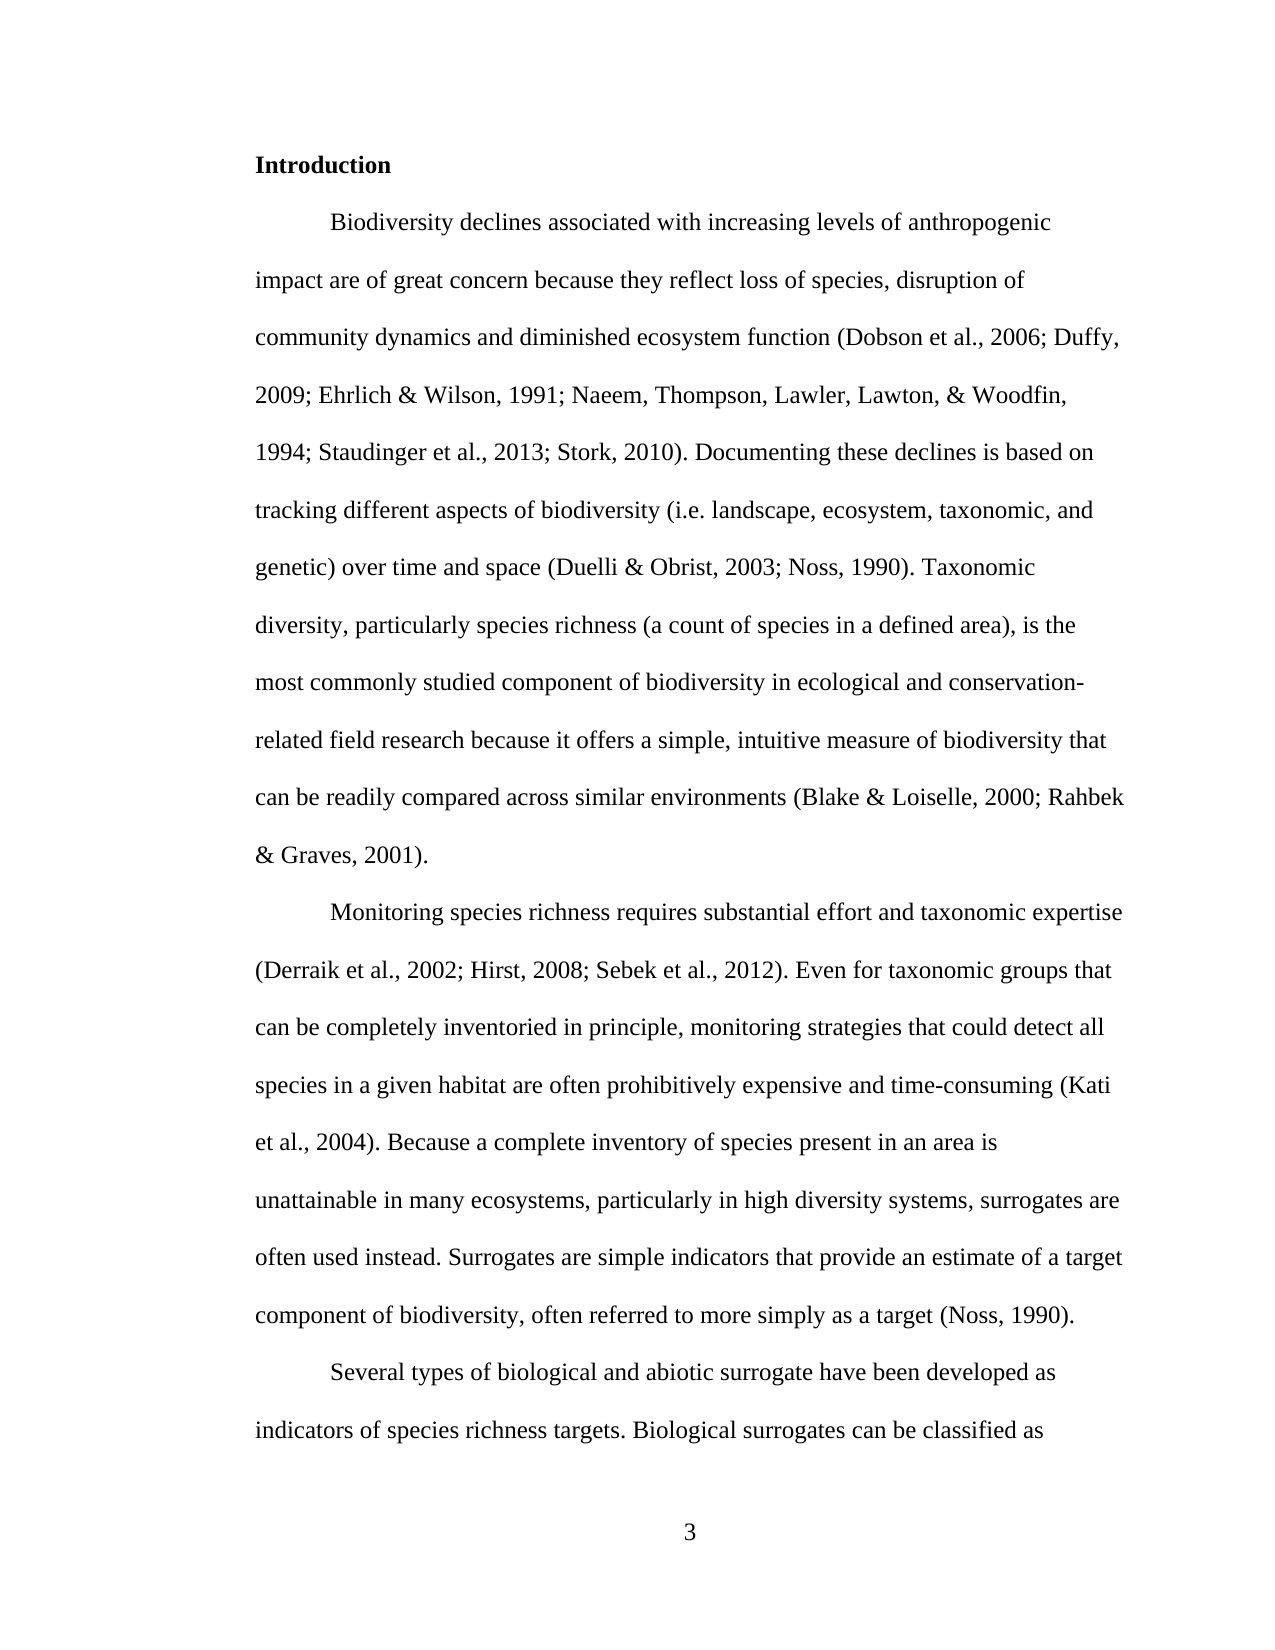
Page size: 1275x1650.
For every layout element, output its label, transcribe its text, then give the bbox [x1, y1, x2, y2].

text Biodiversity declines associated with increasing levels of anthropogenic impact are of great concern because they reflect loss of species, disruption of community dynamics and diminished ecosystem function (Dobson et al., 2006; Duffy, 2009; Ehrlich & Wilson, 1991; Naeem, Thompson, Lawler, Lawton, & Woodfin, 1994; Staudinger et al., 2013; Stork, 2010). Documenting these declines is based on tracking different aspects of biodiversity (i.e. landscape, ecosystem, taxonomic, and genetic) over time and space (Duelli & Obrist, 2003; Noss, 1990). Taxonomic diversity, particularly species richness (a count of species in a defined area), is the most commonly studied component of biodiversity in ecological and conservation-related field research because it offers a simple, intuitive measure of biodiversity that can be readily compared across similar environments (Blake & Loiselle, 2000; Rahbek & Graves, 2001). [255, 207, 1125, 869]
subtitle Introduction [255, 150, 1125, 179]
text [255, 1357, 1125, 1444]
text Monitoring species richness requires substantial effort and taxonomic expertise (Derraik et al., 2002; Hirst, 2008; Sebek et al., 2012). Even for taxonomic groups that can be completely inventoried in principle, monitoring strategies that could detect all species in a given habitat are often prohibitively expensive and time-consuming (Kati et al., 2004). Because a complete inventory of species present in an area is unattainable in many ecosystems, particularly in high diversity systems, surrogates are often used instead. Surrogates are simple indicators that provide an estimate of a target component of biodiversity, often referred to more simply as a target (Noss, 1990). [255, 897, 1125, 1329]
